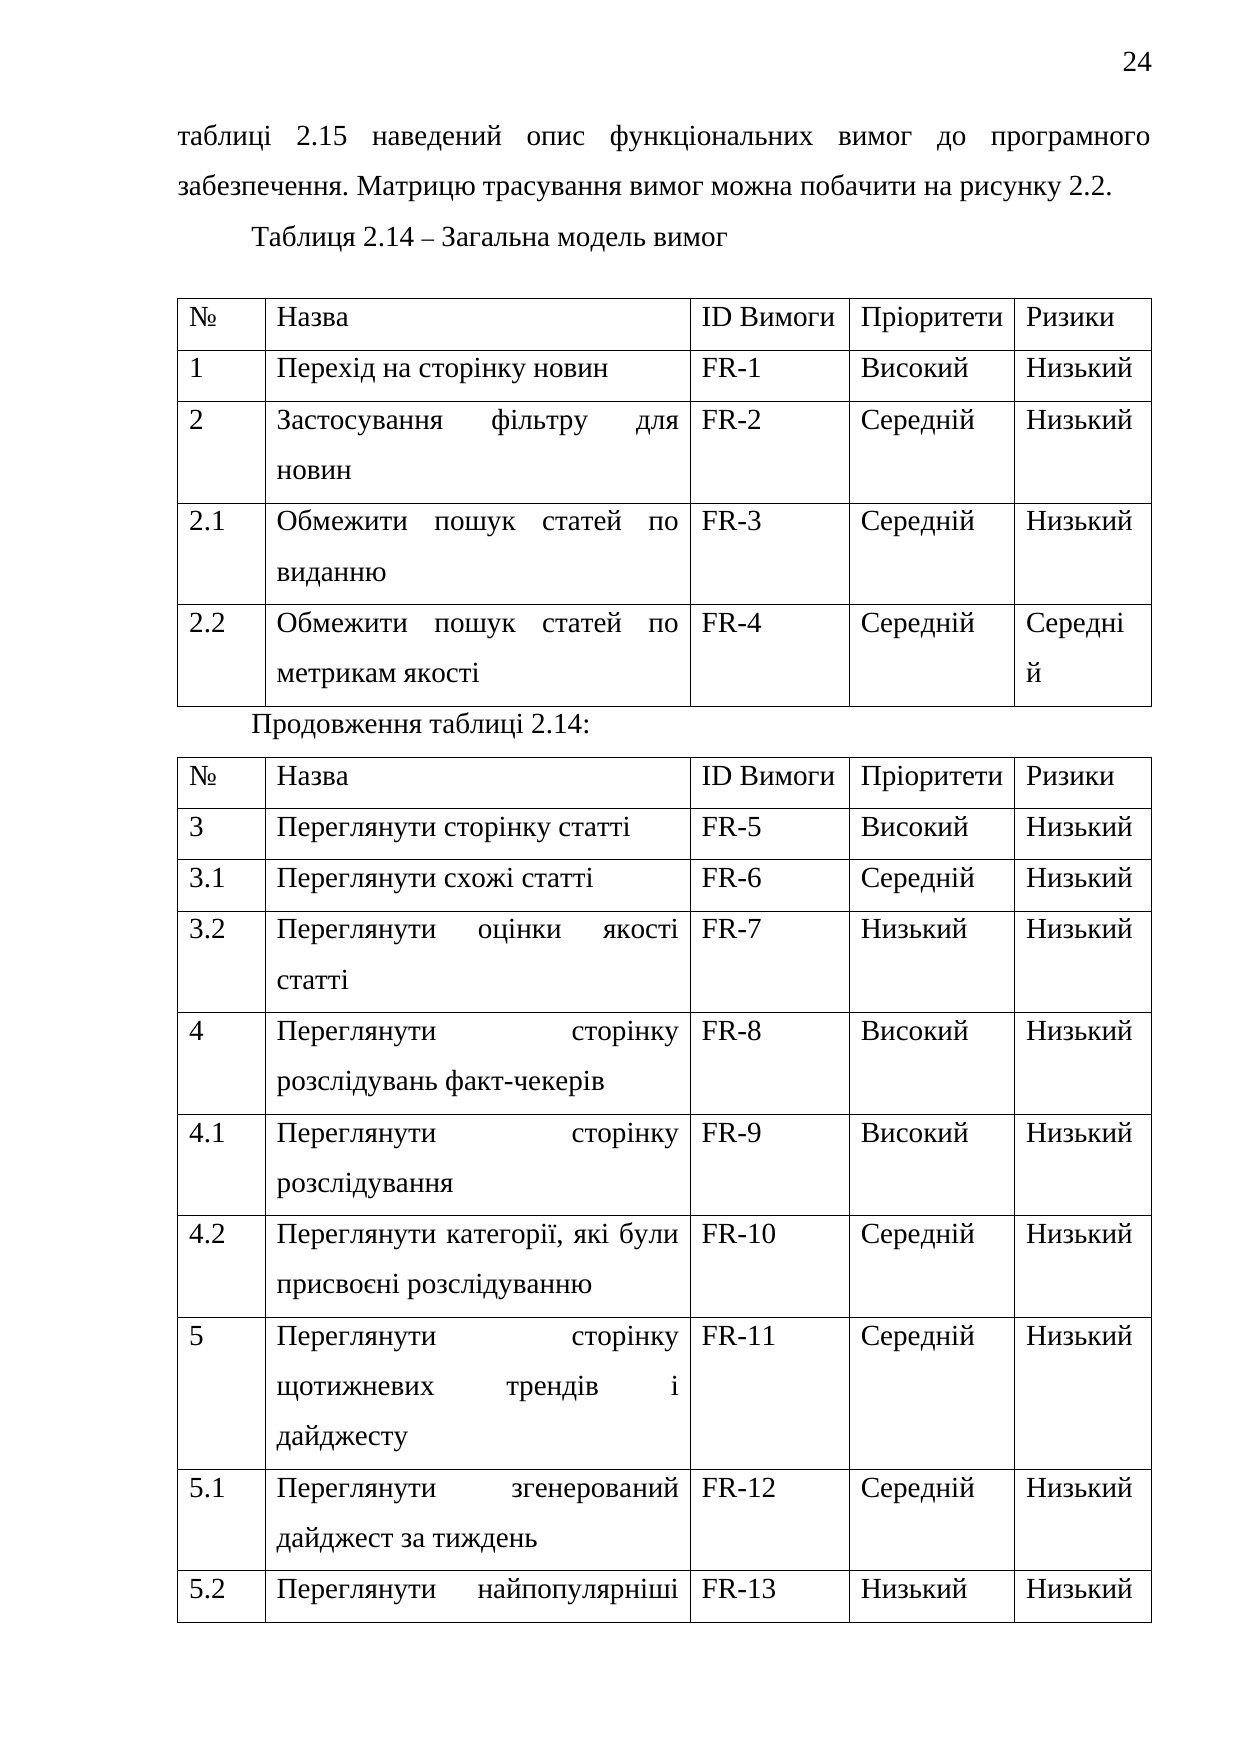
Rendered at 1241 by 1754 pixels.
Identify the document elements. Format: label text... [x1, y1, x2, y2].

table_cell Перехід на сторінку новин [266, 351, 690, 401]
table_cell 5 [178, 1318, 265, 1469]
table_cell 3.1 [178, 860, 265, 911]
table_cell Низький [1015, 809, 1151, 859]
table_cell 5.1 [178, 1470, 265, 1570]
table_cell Середній [850, 860, 1014, 911]
table_cell Низький [1015, 504, 1151, 604]
table_cell Переглянути згенерований дайджест за тиждень [266, 1470, 690, 1570]
text Таблиця 2.14 – Загальна модель вимог [177, 219, 1152, 252]
table_cell Середній [850, 605, 1014, 706]
table_cell Низький [1015, 1318, 1151, 1469]
table_cell 2 [178, 402, 265, 502]
table_header ID Вимоги [691, 758, 849, 808]
table_cell 2.1 [178, 504, 265, 604]
table_cell FR-2 [691, 402, 849, 502]
table_cell Переглянути сторінку розслідування [266, 1115, 690, 1215]
table_cell FR-13 [691, 1571, 849, 1622]
table_cell Середній [1015, 605, 1151, 706]
table_header № [178, 299, 265, 349]
table_cell Середній [850, 504, 1014, 604]
table_cell Низький [1015, 1470, 1151, 1570]
table_cell Високий [850, 1115, 1014, 1215]
table_cell Низький [1015, 351, 1151, 401]
table_cell 3.2 [178, 912, 265, 1012]
table_cell Низький [1015, 860, 1151, 911]
table_cell 1 [178, 351, 265, 401]
table_header Ризики [1015, 758, 1151, 808]
table_cell Середній [850, 402, 1014, 502]
table_cell 4.2 [178, 1216, 265, 1317]
table_header Ризики [1015, 299, 1151, 349]
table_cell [266, 1571, 690, 1622]
table_cell Високий [850, 809, 1014, 859]
table_cell Низький [1015, 1115, 1151, 1215]
table_cell FR-9 [691, 1115, 849, 1215]
table_cell FR-4 [691, 605, 849, 706]
table_cell FR-7 [691, 912, 849, 1012]
table_cell Низький [850, 912, 1014, 1012]
table_cell FR-8 [691, 1013, 849, 1114]
table_cell Високий [850, 1013, 1014, 1114]
table_cell Високий [850, 351, 1014, 401]
table_header Назва [266, 299, 690, 349]
table_cell FR-5 [691, 809, 849, 859]
text Продовження таблиці 2.14: [177, 707, 1152, 740]
table_cell Низький [1015, 1013, 1151, 1114]
table_cell Середній [850, 1470, 1014, 1570]
table_cell 4.1 [178, 1115, 265, 1215]
table_cell FR-1 [691, 351, 849, 401]
table_cell Середній [850, 1318, 1014, 1469]
table_cell 3 [178, 809, 265, 859]
table_cell Низький [1015, 1216, 1151, 1317]
table_header Назва [266, 758, 690, 808]
table_header Пріоритети [850, 299, 1014, 349]
table_cell Низький [1015, 402, 1151, 502]
table_cell 4 [178, 1013, 265, 1114]
table_cell Переглянути сторінку статті [266, 809, 690, 859]
table_cell Низький [1015, 912, 1151, 1012]
table_header Пріоритети [850, 758, 1014, 808]
table_cell FR-12 [691, 1470, 849, 1570]
table_cell Переглянути сторінку розслідувань факт-чекерів [266, 1013, 690, 1114]
table_cell FR-3 [691, 504, 849, 604]
table_cell Переглянути категорії, які були присвоєні розслідуванню [266, 1216, 690, 1317]
table_cell Застосування фільтру для новин [266, 402, 690, 502]
table_cell Переглянути схожі статті [266, 860, 690, 911]
table_cell 2.2 [178, 605, 265, 706]
table_cell FR-11 [691, 1318, 849, 1469]
table_cell Середній [850, 1216, 1014, 1317]
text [177, 118, 1152, 202]
table_cell Переглянути сторінку щотижневих трендів і дайджесту [266, 1318, 690, 1469]
table_cell Низький [850, 1571, 1014, 1622]
table_cell Переглянути оцінки якості статті [266, 912, 690, 1012]
table_cell Обмежити пошук статей по метрикам якості [266, 605, 690, 706]
table_cell Низький [1015, 1571, 1151, 1622]
table_cell FR-10 [691, 1216, 849, 1317]
table_header ID Вимоги [691, 299, 849, 349]
table_header № [178, 758, 265, 808]
table_cell Обмежити пошук статей по виданню [266, 504, 690, 604]
table_cell 5.2 [178, 1571, 265, 1622]
table_cell FR-6 [691, 860, 849, 911]
